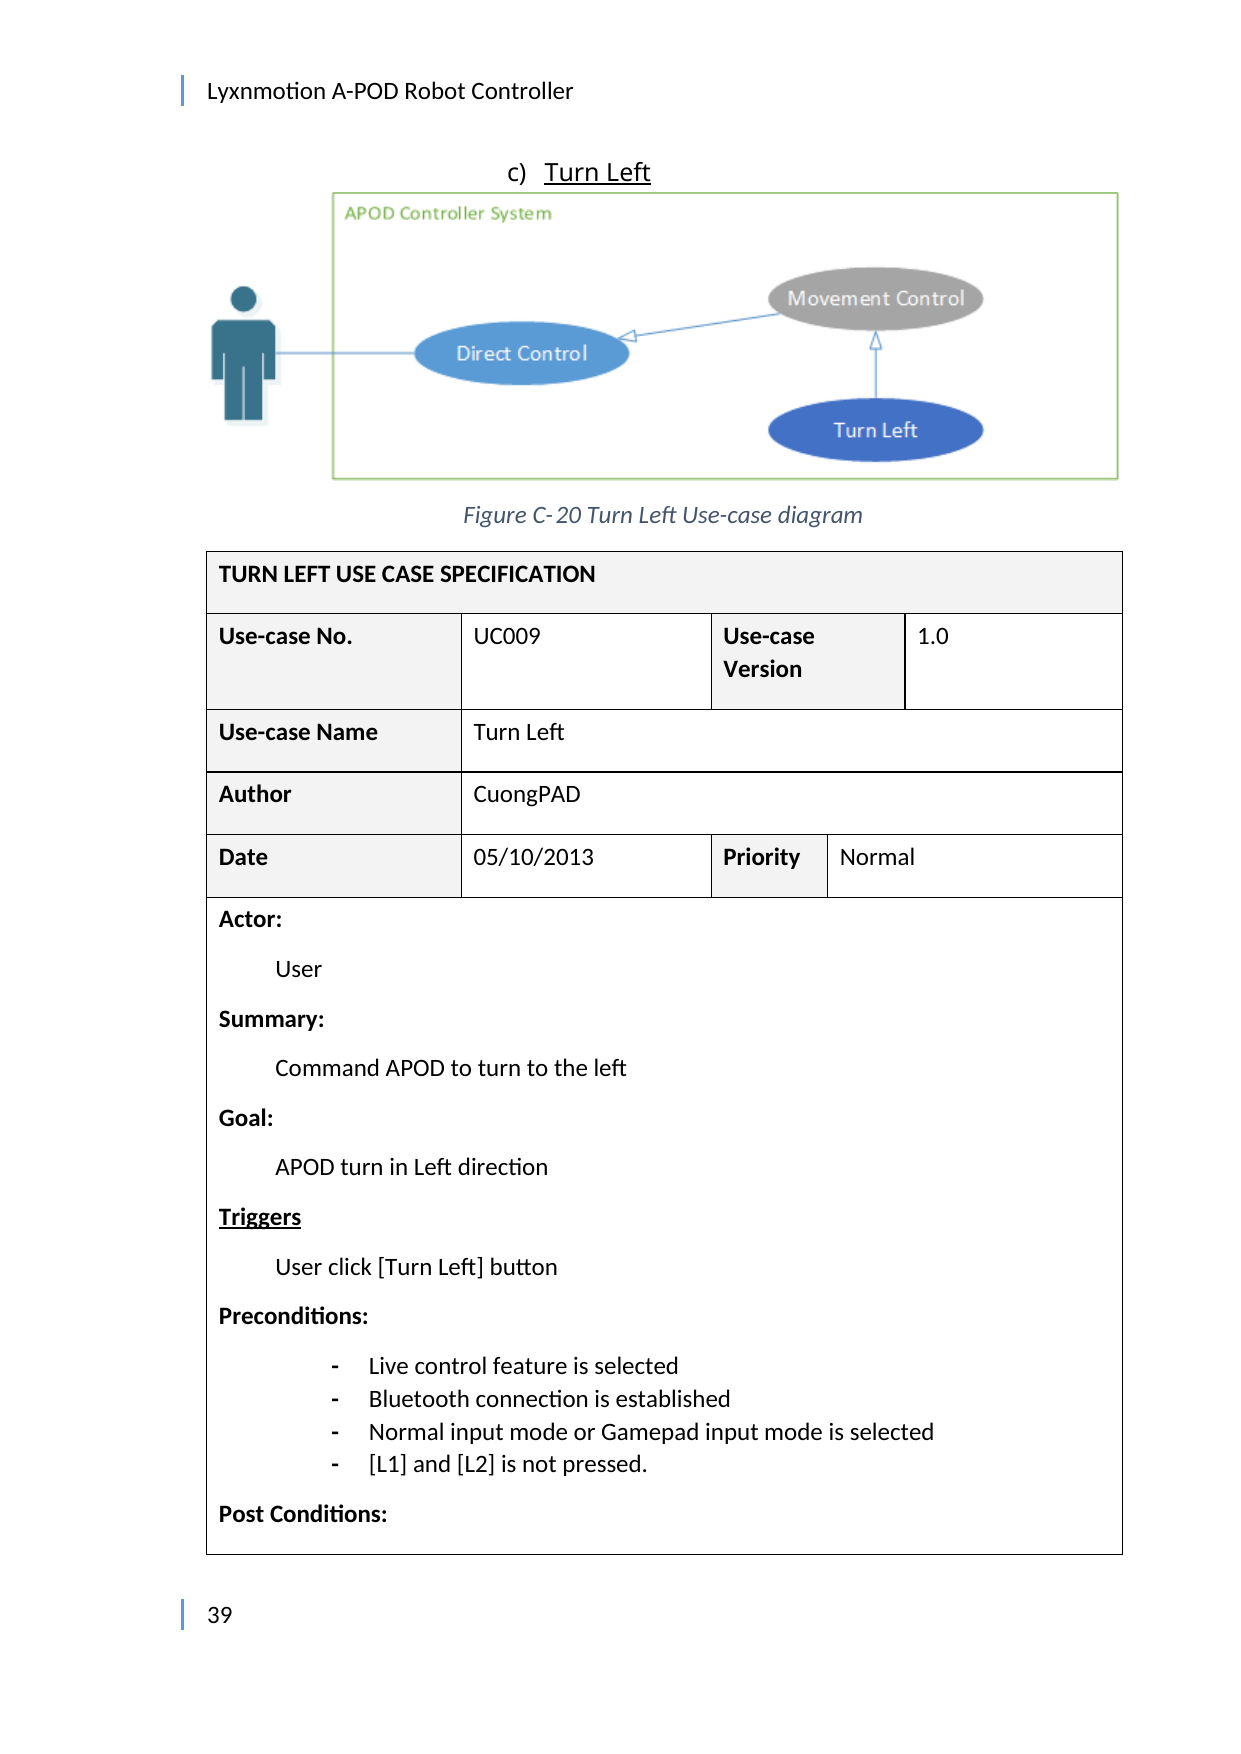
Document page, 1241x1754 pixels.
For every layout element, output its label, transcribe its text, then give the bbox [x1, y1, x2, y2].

table_cell Priority [712, 835, 827, 897]
table_cell Use-case Name [207, 710, 461, 771]
table_cell 05/10/2013 [462, 835, 711, 897]
table_cell Use-case No. [207, 614, 461, 709]
table_header TURN LEFT USE CASE SPECIFICATION [207, 552, 1122, 613]
table_cell Use-case Version [712, 614, 904, 709]
table_cell Turn Left [462, 710, 1122, 771]
table_cell Author [207, 773, 461, 834]
table_cell CuongPAD [462, 773, 1122, 834]
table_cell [207, 898, 1122, 1554]
table_cell 1.0 [906, 614, 1122, 709]
table_cell Normal [828, 835, 1122, 897]
subtitle Turn Left [507, 155, 1122, 189]
picture [206, 191, 1123, 481]
table_cell Date [207, 835, 461, 897]
table_cell UC009 [462, 614, 711, 709]
